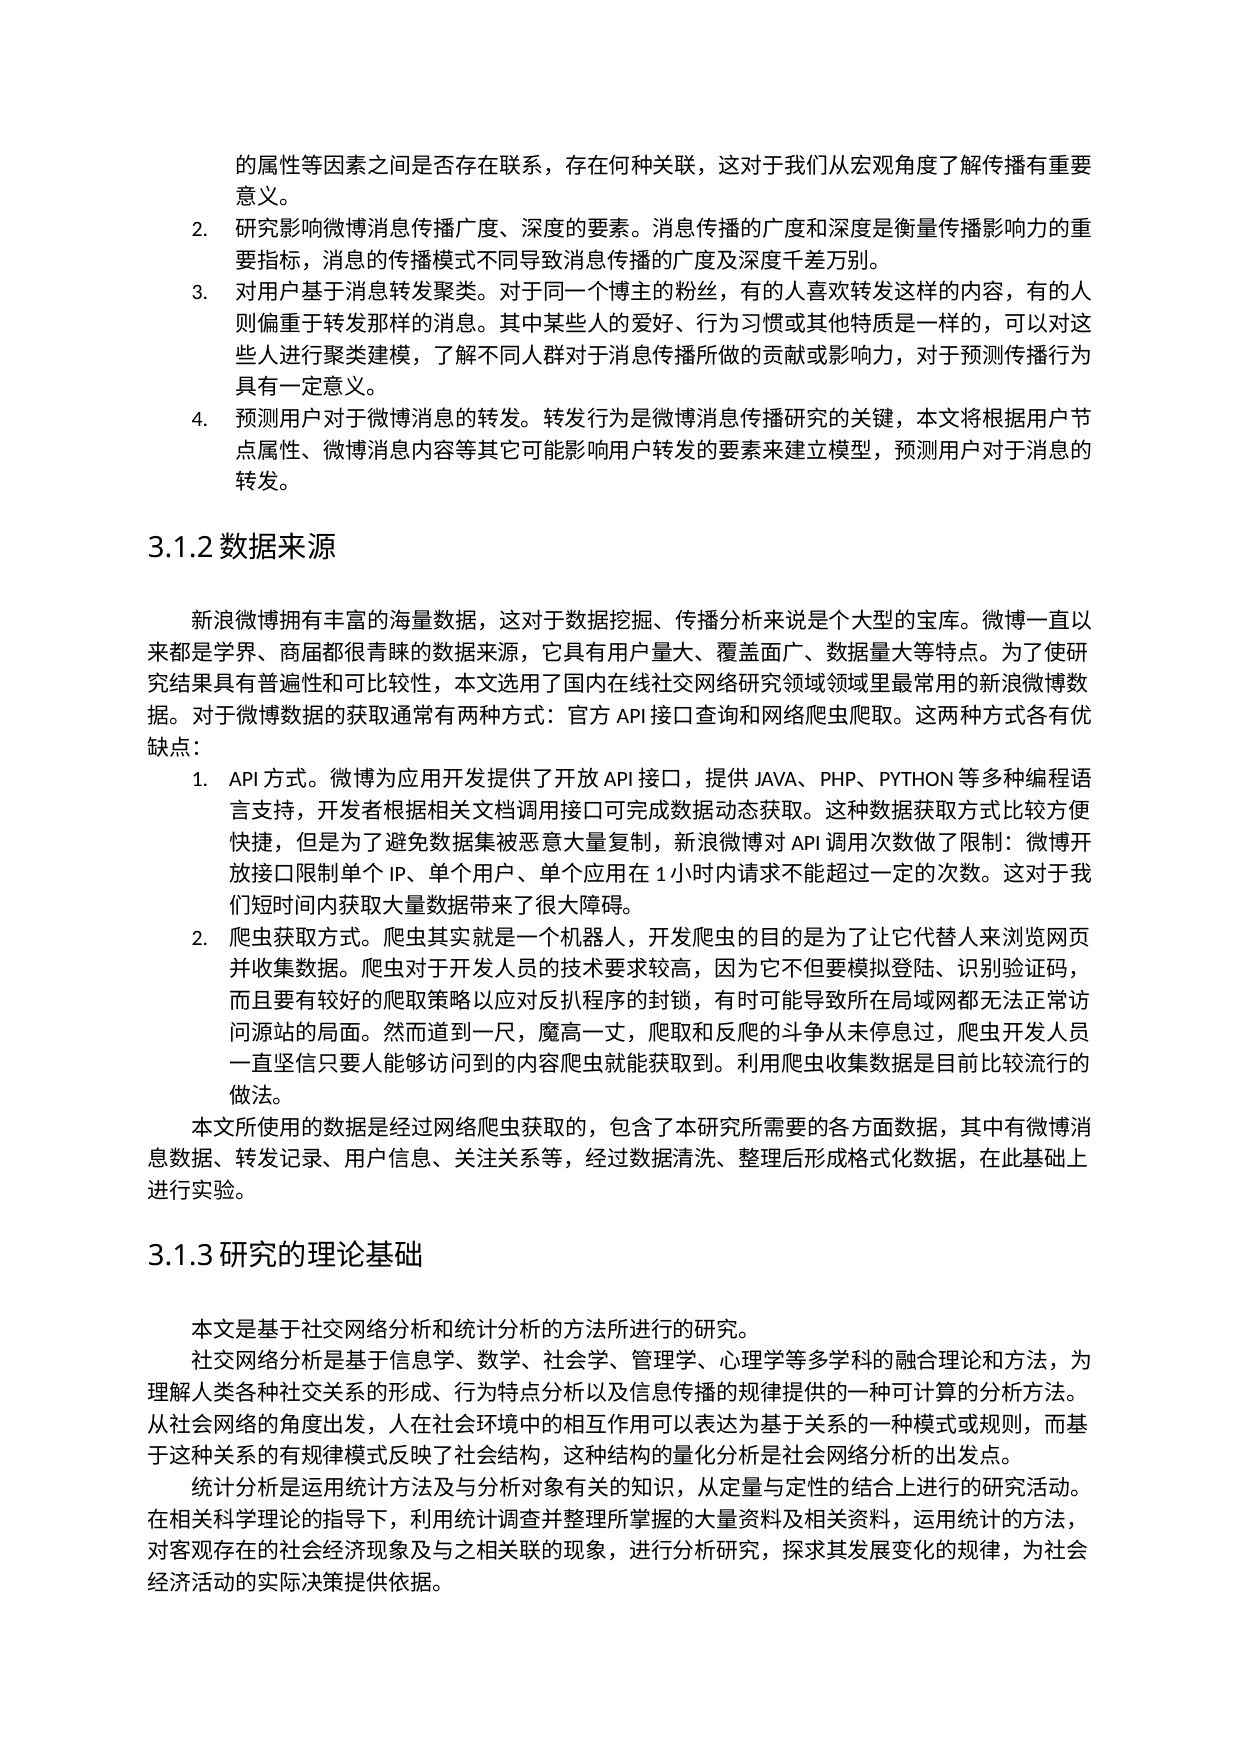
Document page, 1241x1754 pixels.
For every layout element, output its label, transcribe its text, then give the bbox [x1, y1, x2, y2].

text 社交网络分析是基于信息学、数学、社会学、管理学、心理学等多学科的融合理论和方法，为理解人类各种社交关系的形成、行为特点分析以及信息传播的规律提供的一种可计算的分析方法。从社会网络的角度出发，人在社会环境中的相互作用可以表达为基于关系的一种模式或规则，而基于这种关系的有规律模式反映了社会结构，这种结构的量化分析是社会网络分析的出发点。 [148, 1343, 1092, 1470]
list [191, 148, 1092, 211]
subtitle 3.1.2数据来源 [148, 523, 1092, 566]
list 对用户基于消息转发聚类。对于同一个博主的粉丝，有的人喜欢转发这样的内容，有的人则偏重于转发那样的消息。其中某些人的爱好、行为习惯或其他特质是一样的，可以对这些人进行聚类建模，了解不同人群对于消息传播所做的贡献或影响力，对于预测传播行为具有一定意义。 [191, 274, 1092, 401]
text 本文所使用的数据是经过网络爬虫获取的，包含了本研究所需要的各方面数据，其中有微博消息数据、转发记录、用户信息、关注关系等，经过数据清洗、整理后形成格式化数据，在此基础上进行实验。 [148, 1110, 1092, 1205]
list 研究影响微博消息传播广度、深度的要素。消息传播的广度和深度是衡量传播影响力的重要指标，消息的传播模式不同导致消息传播的广度及深度千差万别。 [191, 211, 1092, 274]
text 本文是基于社交网络分析和统计分析的方法所进行的研究。 [148, 1312, 1092, 1343]
text 统计分析是运用统计方法及与分析对象有关的知识，从定量与定性的结合上进行的研究活动。在相关科学理论的指导下，利用统计调查并整理所掌握的大量资料及相关资料，运用统计的方法，对客观存在的社会经济现象及与之相关联的现象，进行分析研究，探求其发展变化的规律，为社会经济活动的实际决策提供依据。 [148, 1470, 1092, 1597]
list 预测用户对于微博消息的转发。转发行为是微博消息传播研究的关键，本文将根据用户节点属性、微博消息内容等其它可能影响用户转发的要素来建立模型，预测用户对于消息的转发。 [191, 401, 1092, 496]
subtitle 3.1.3研究的理论基础 [148, 1232, 1092, 1274]
text 新浪微博拥有丰富的海量数据，这对于数据挖掘、传播分析来说是个大型的宝库。微博一直以来都是学界、商届都很青睐的数据来源，它具有用户量大、覆盖面广、数据量大等特点。为了使研究结果具有普遍性和可比较性，本文选用了国内在线社交网络研究领域领域里最常用的新浪微博数据。对于微博数据的获取通常有两种方式：官方API接口查询和网络爬虫爬取。这两种方式各有优缺点： [148, 603, 1092, 761]
list API方式。微博为应用开发提供了开放API接口，提供JAVA、PHP、PYTHON等多种编程语言支持，开发者根据相关文档调用接口可完成数据动态获取。这种数据获取方式比较方便快捷，但是为了避免数据集被恶意大量复制，新浪微博对API调用次数做了限制：微博开放接口限制单个IP、单个用户、单个应用在1小时内请求不能超过一定的次数。这对于我们短时间内获取大量数据带来了很大障碍。 [191, 761, 1092, 920]
list 爬虫获取方式。爬虫其实就是一个机器人，开发爬虫的目的是为了让它代替人来浏览网页并收集数据。爬虫对于开发人员的技术要求较高，因为它不但要模拟登陆、识别验证码，而且要有较好的爬取策略以应对反扒程序的封锁，有时可能导致所在局域网都无法正常访问源站的局面。然而道到一尺，魔高一丈，爬取和反爬的斗争从未停息过，爬虫开发人员一直坚信只要人能够访问到的内容爬虫就能获取到。利用爬虫收集数据是目前比较流行的做法。 [191, 920, 1092, 1110]
